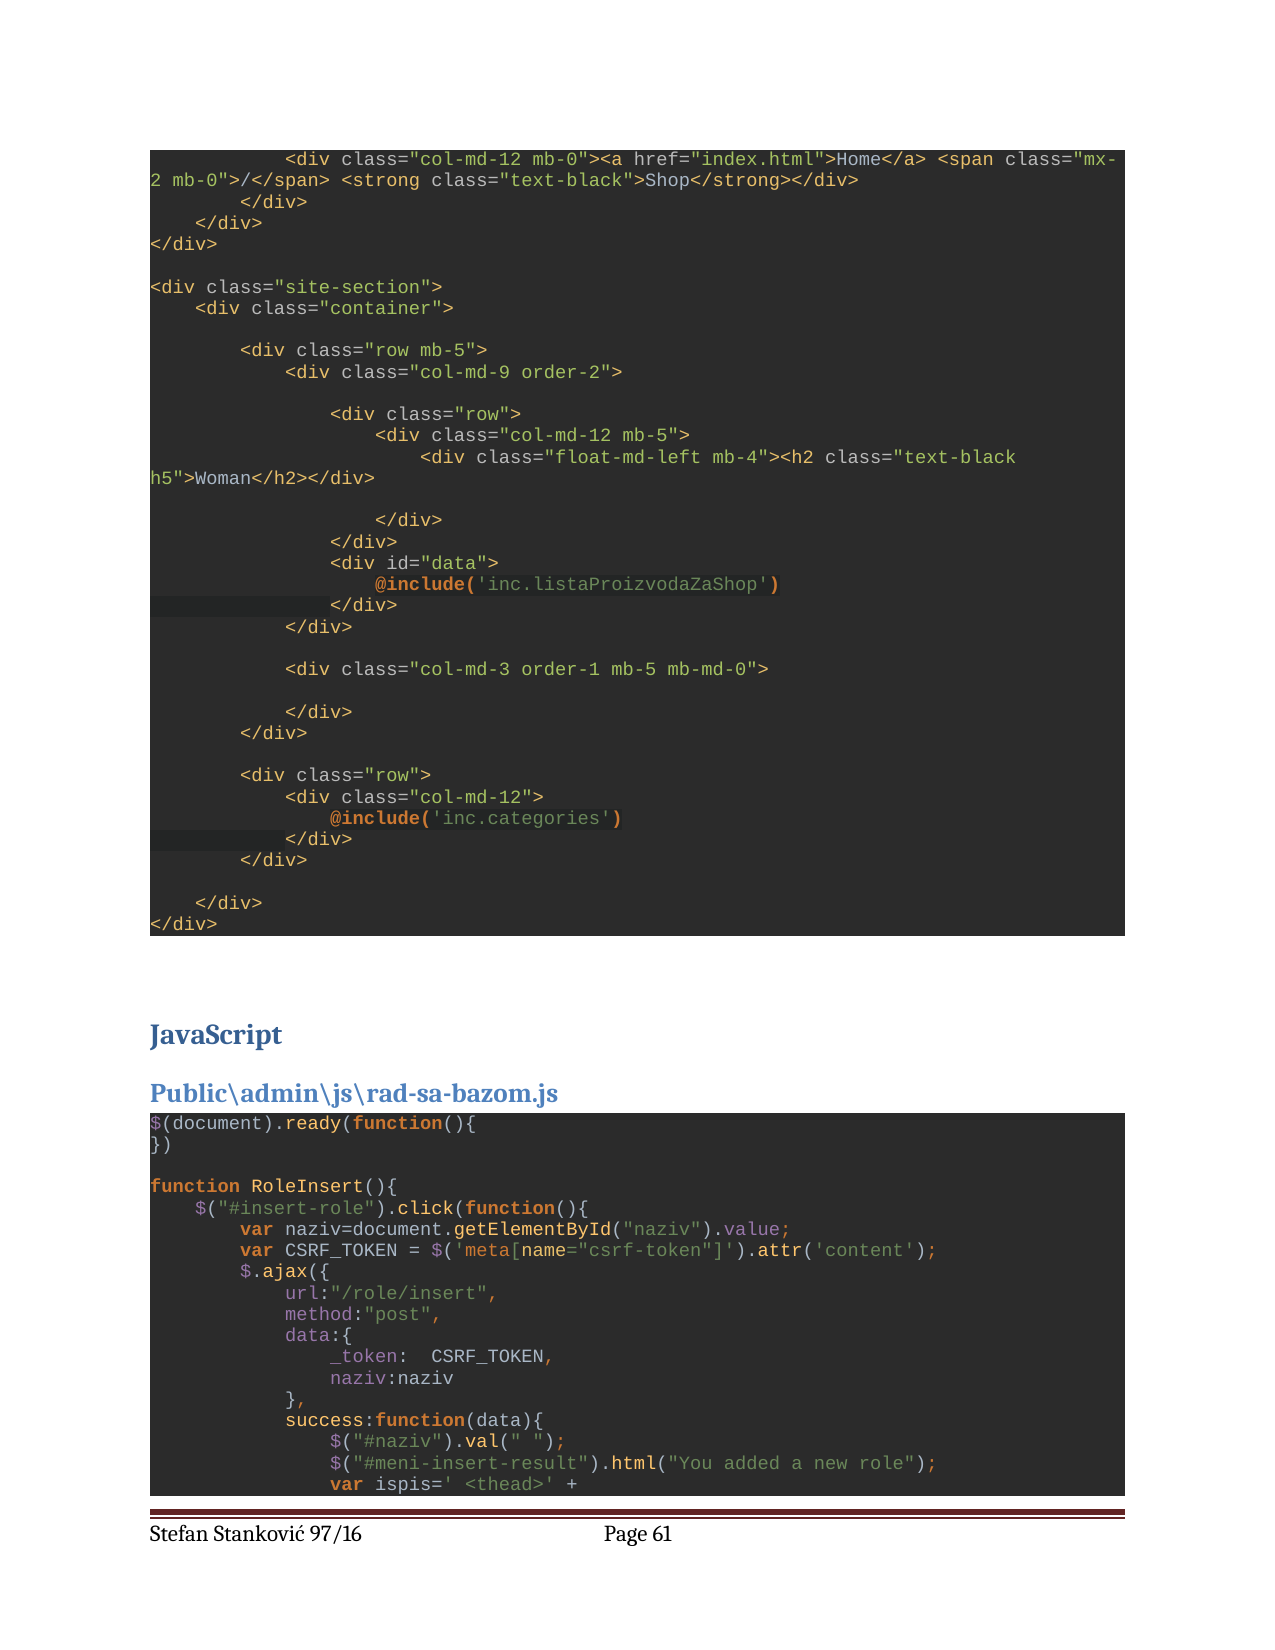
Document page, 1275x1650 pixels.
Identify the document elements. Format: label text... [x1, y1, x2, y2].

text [150, 1113, 1125, 1496]
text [150, 150, 1125, 936]
subtitle Public\admin\js\rad-sa-bazom.js [150, 1078, 1125, 1109]
subtitle JavaScript [150, 1018, 1125, 1052]
